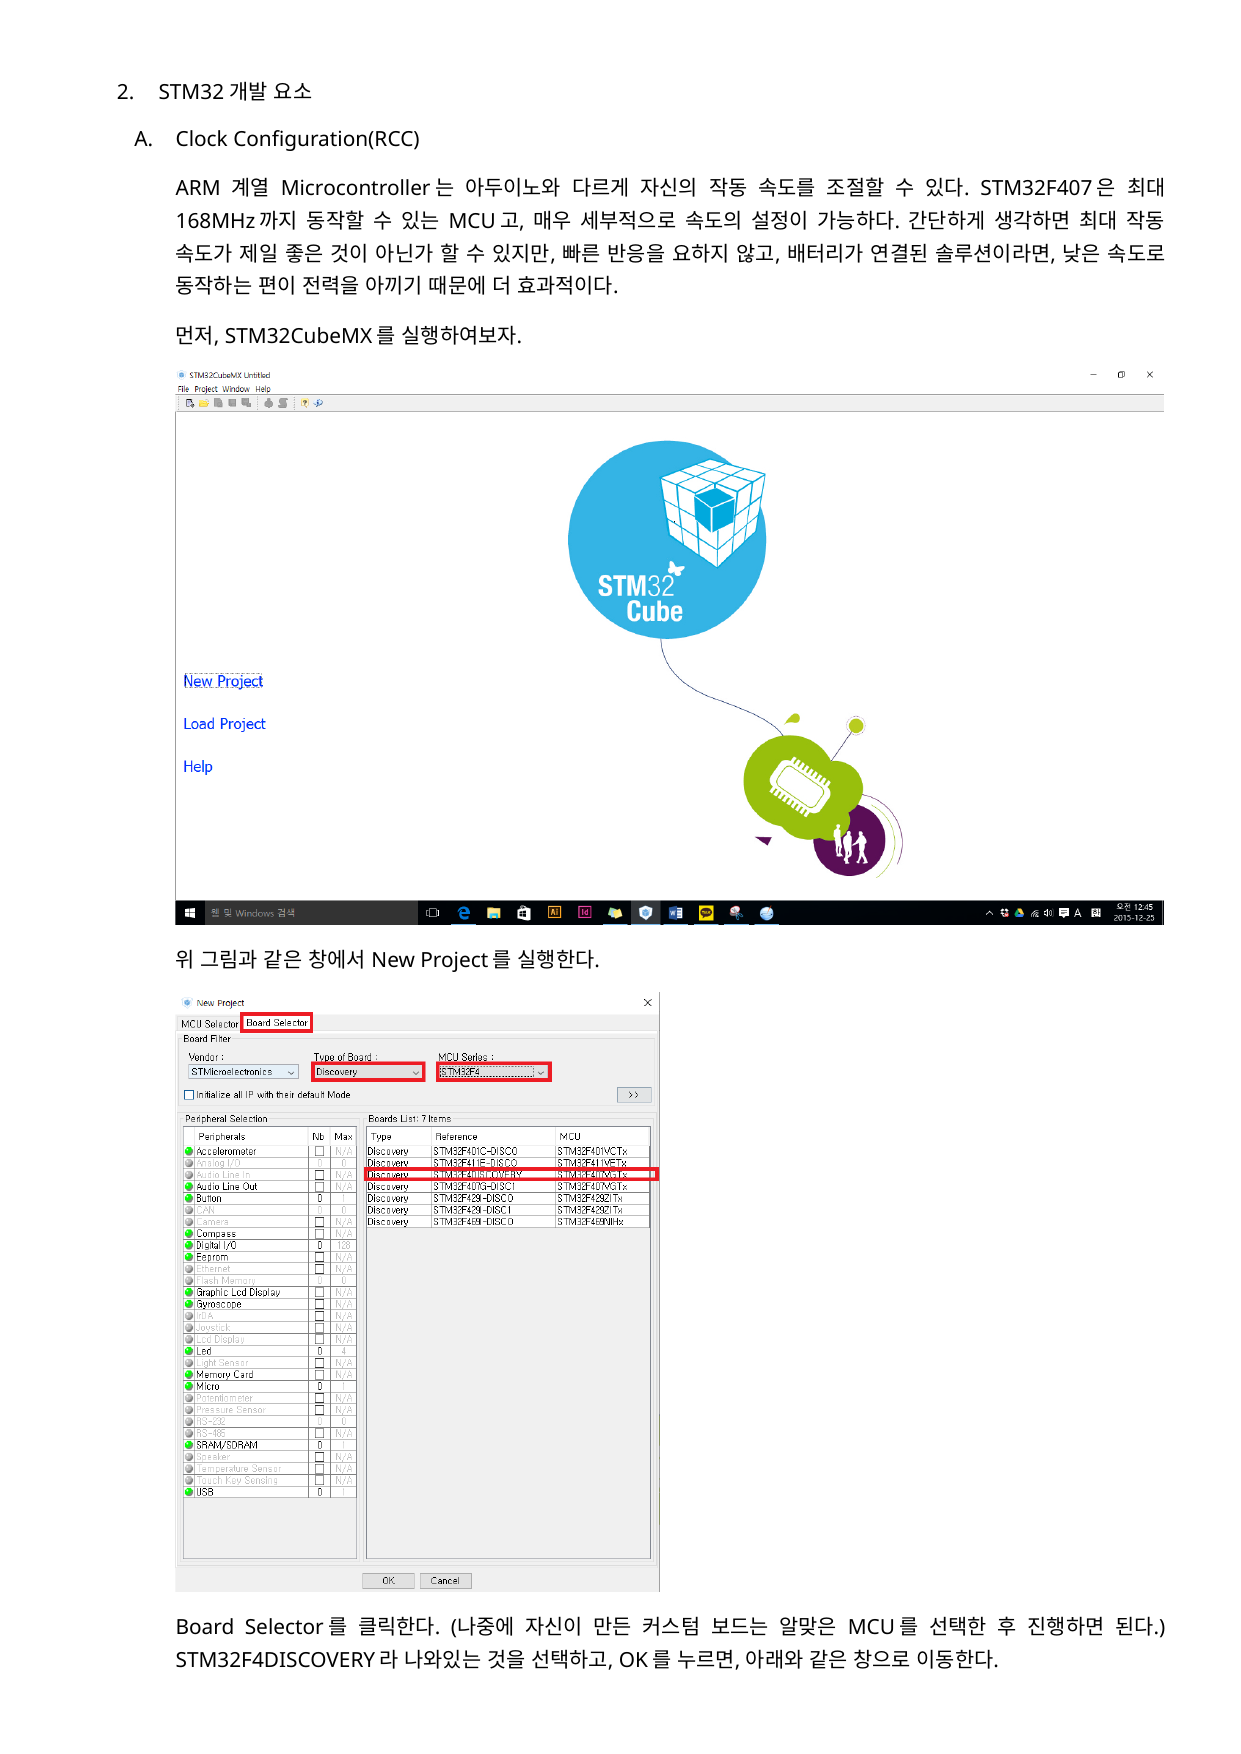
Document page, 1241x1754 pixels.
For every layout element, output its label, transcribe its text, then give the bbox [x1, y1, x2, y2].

list STM32 개발 요소 [117, 75, 1165, 105]
list 위 그림과 같은 창에서 New Project를 실행한다. [175, 943, 1165, 974]
list ARM 계열 Microcontroller는 아두이노와 다르게 자신의 작동 속도를 조절할 수 있다. STM32F407은 최대 168MHz까지 동작할 수 있는 MCU고, 매우 세부적으로 속도의 설정이 가능하다. 간단하게 생각하면 최대 작동 속도가 제일 좋은 것이 아닌가 할 수 있지만, 빠른 반응을 요하지 않고, 배터리가 연결된 솔루션이라면, 낮은 속도로 동작하는 편이 전력을 아끼기 때문에 더 효과적이다. [175, 172, 1165, 300]
list Clock Configuration(RCC) [134, 124, 1165, 153]
list Board Selector를 클릭한다. (나중에 자신이 만든 커스텀 보드는 알맞은 MCU를 선택한 후 진행하면 된다.) STM32F4DISCOVERY라 나와있는 것을 선택하고, OK를 누르면, 아래와 같은 창으로 이동한다. [175, 1610, 1165, 1673]
list 먼저, STM32CubeMX를 실행하여보자. [175, 319, 1165, 349]
picture [175, 368, 1164, 925]
picture [175, 992, 660, 1592]
